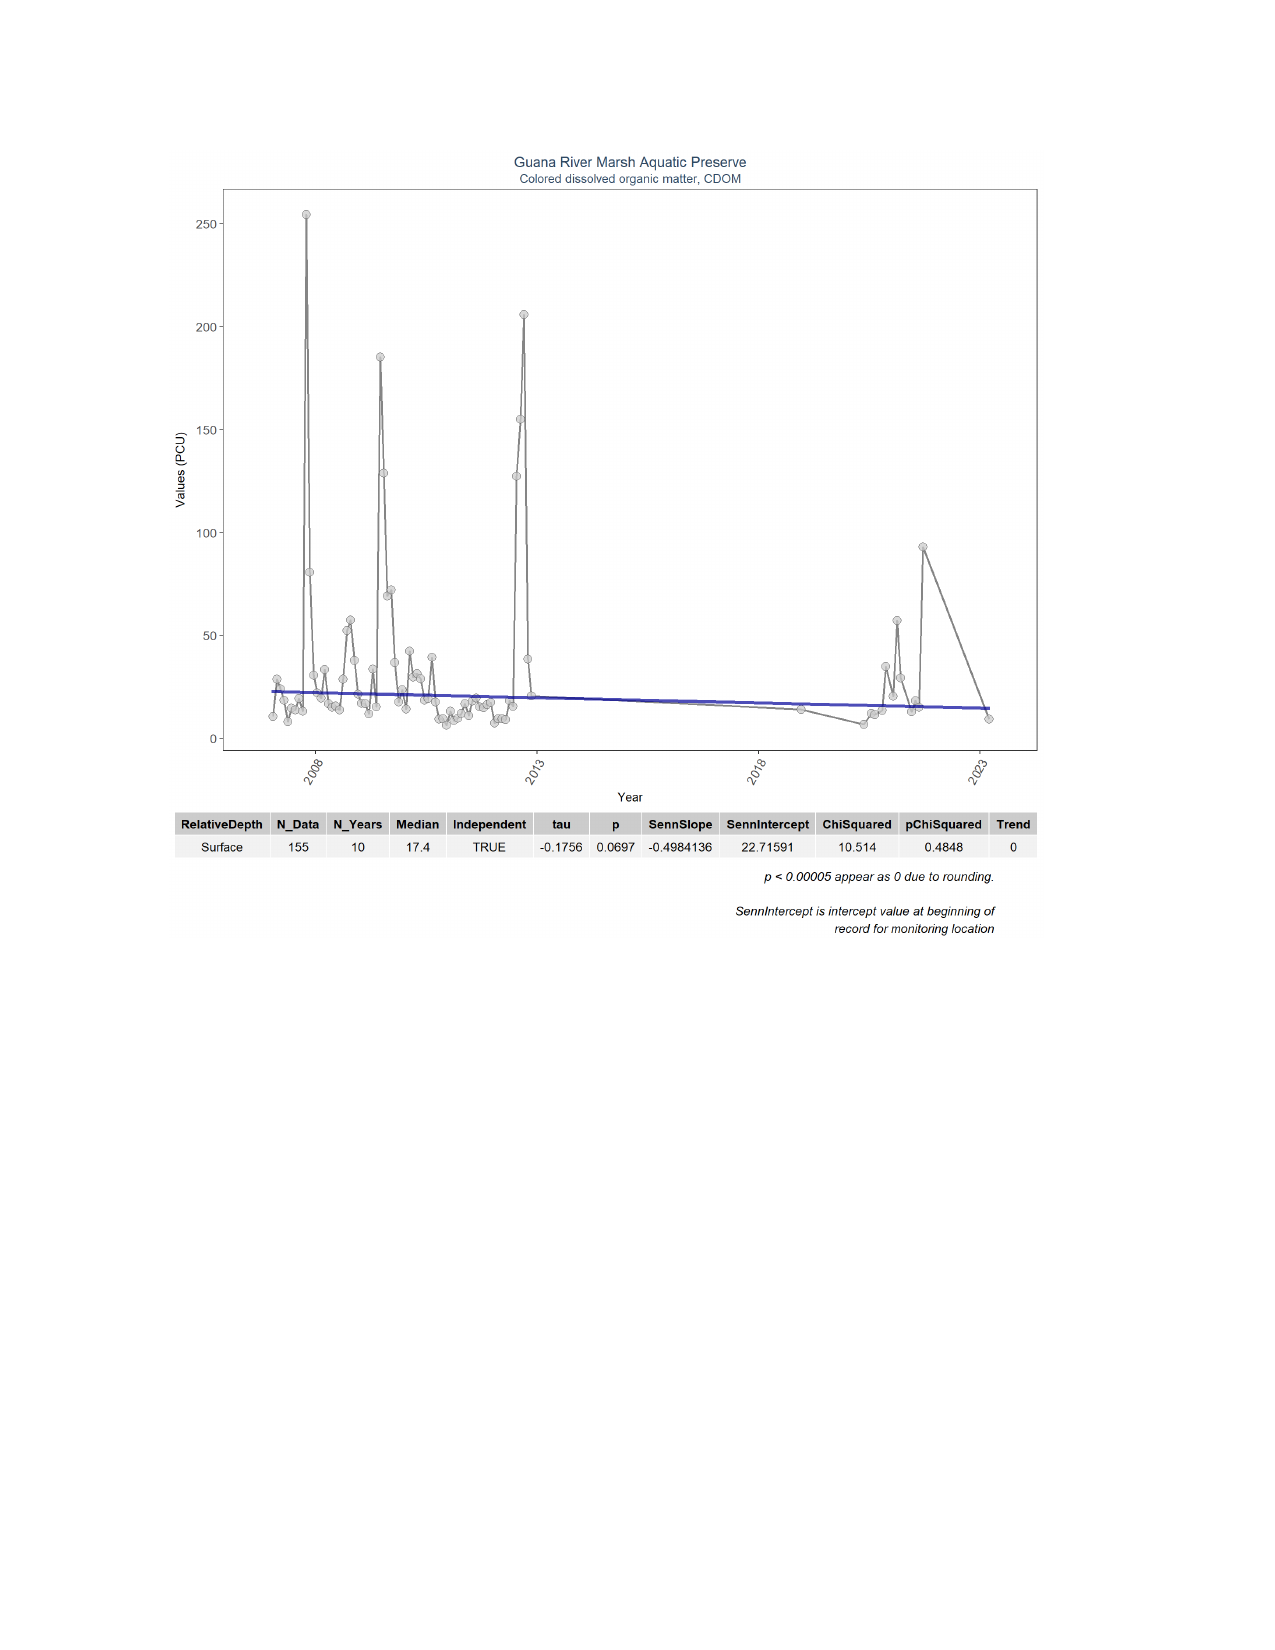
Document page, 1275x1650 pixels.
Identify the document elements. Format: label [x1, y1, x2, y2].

picture [168, 150, 1044, 938]
